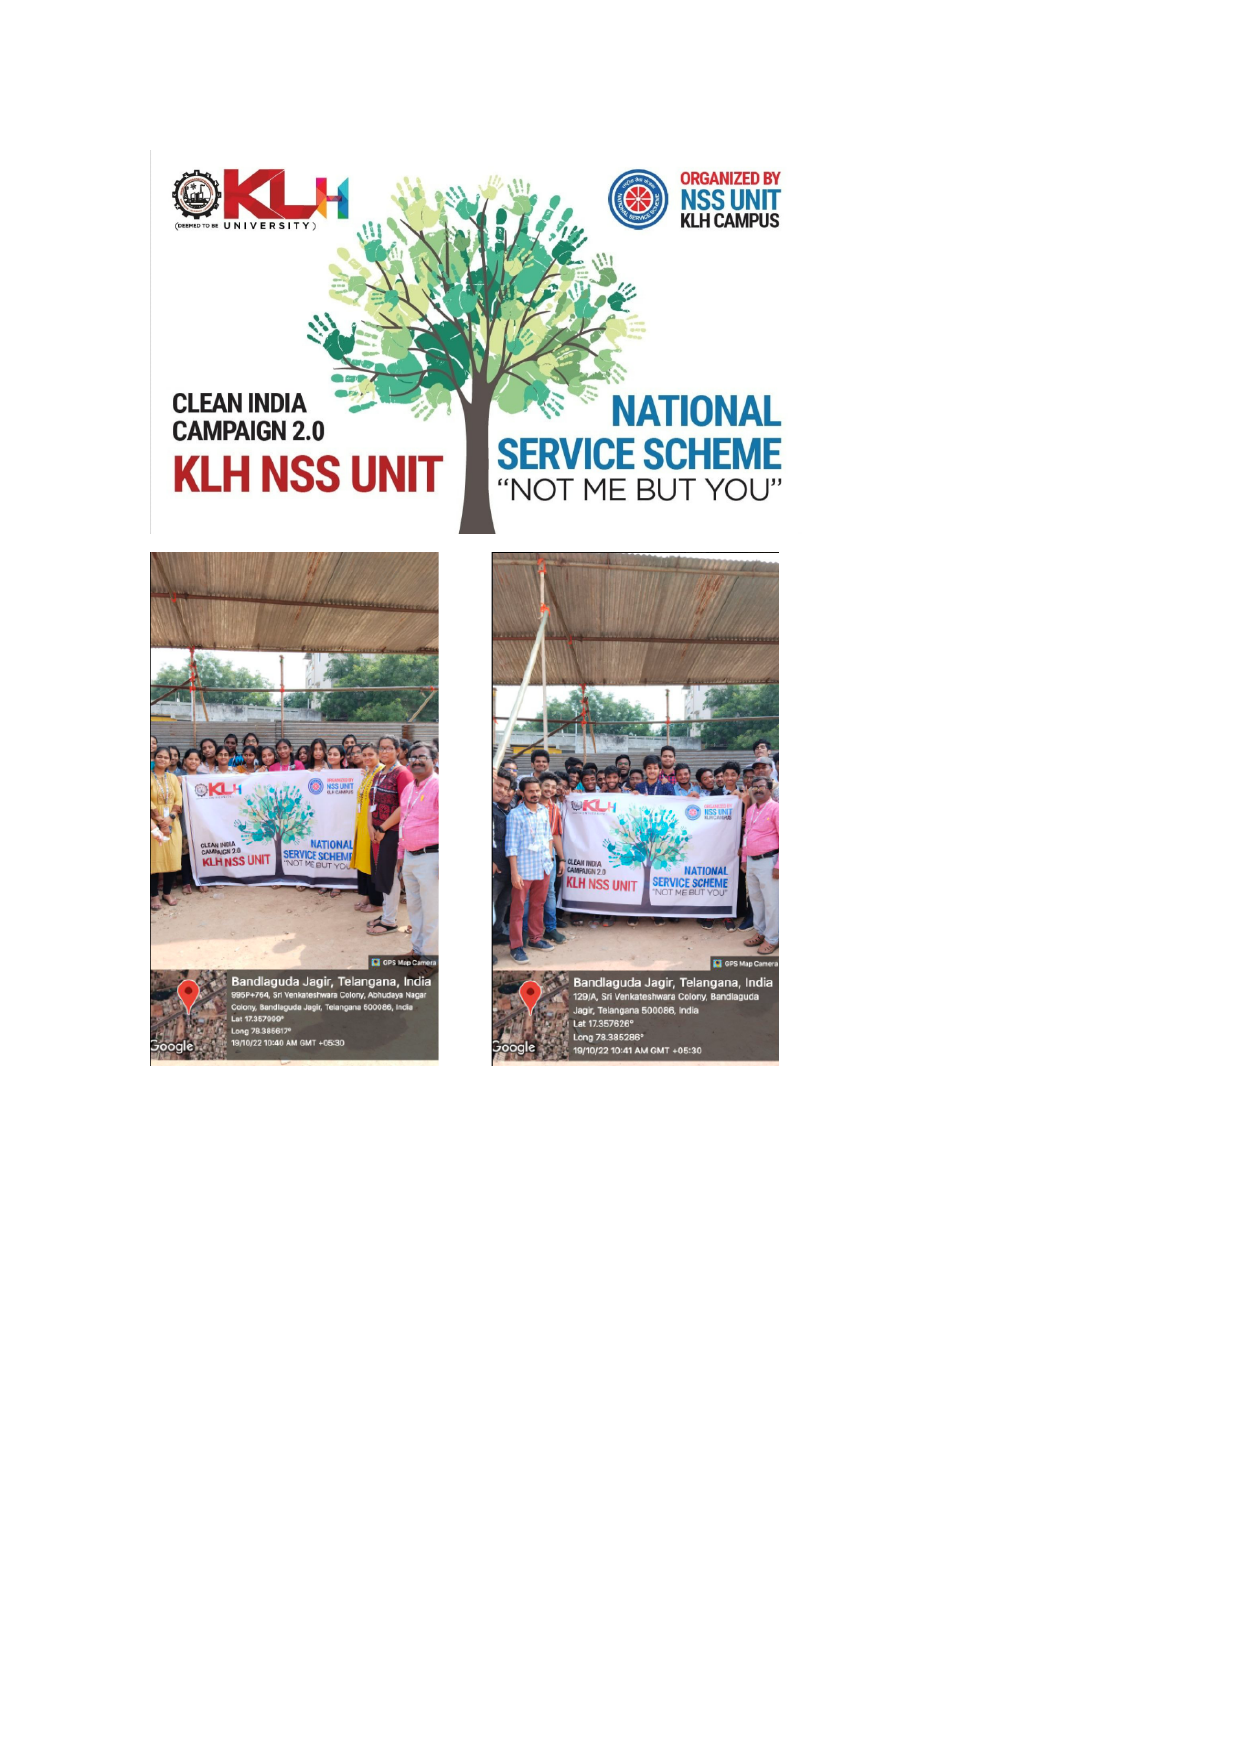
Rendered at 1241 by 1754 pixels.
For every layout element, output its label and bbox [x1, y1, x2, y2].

picture [150, 552, 439, 1066]
picture [150, 150, 802, 534]
picture [491, 552, 779, 1066]
